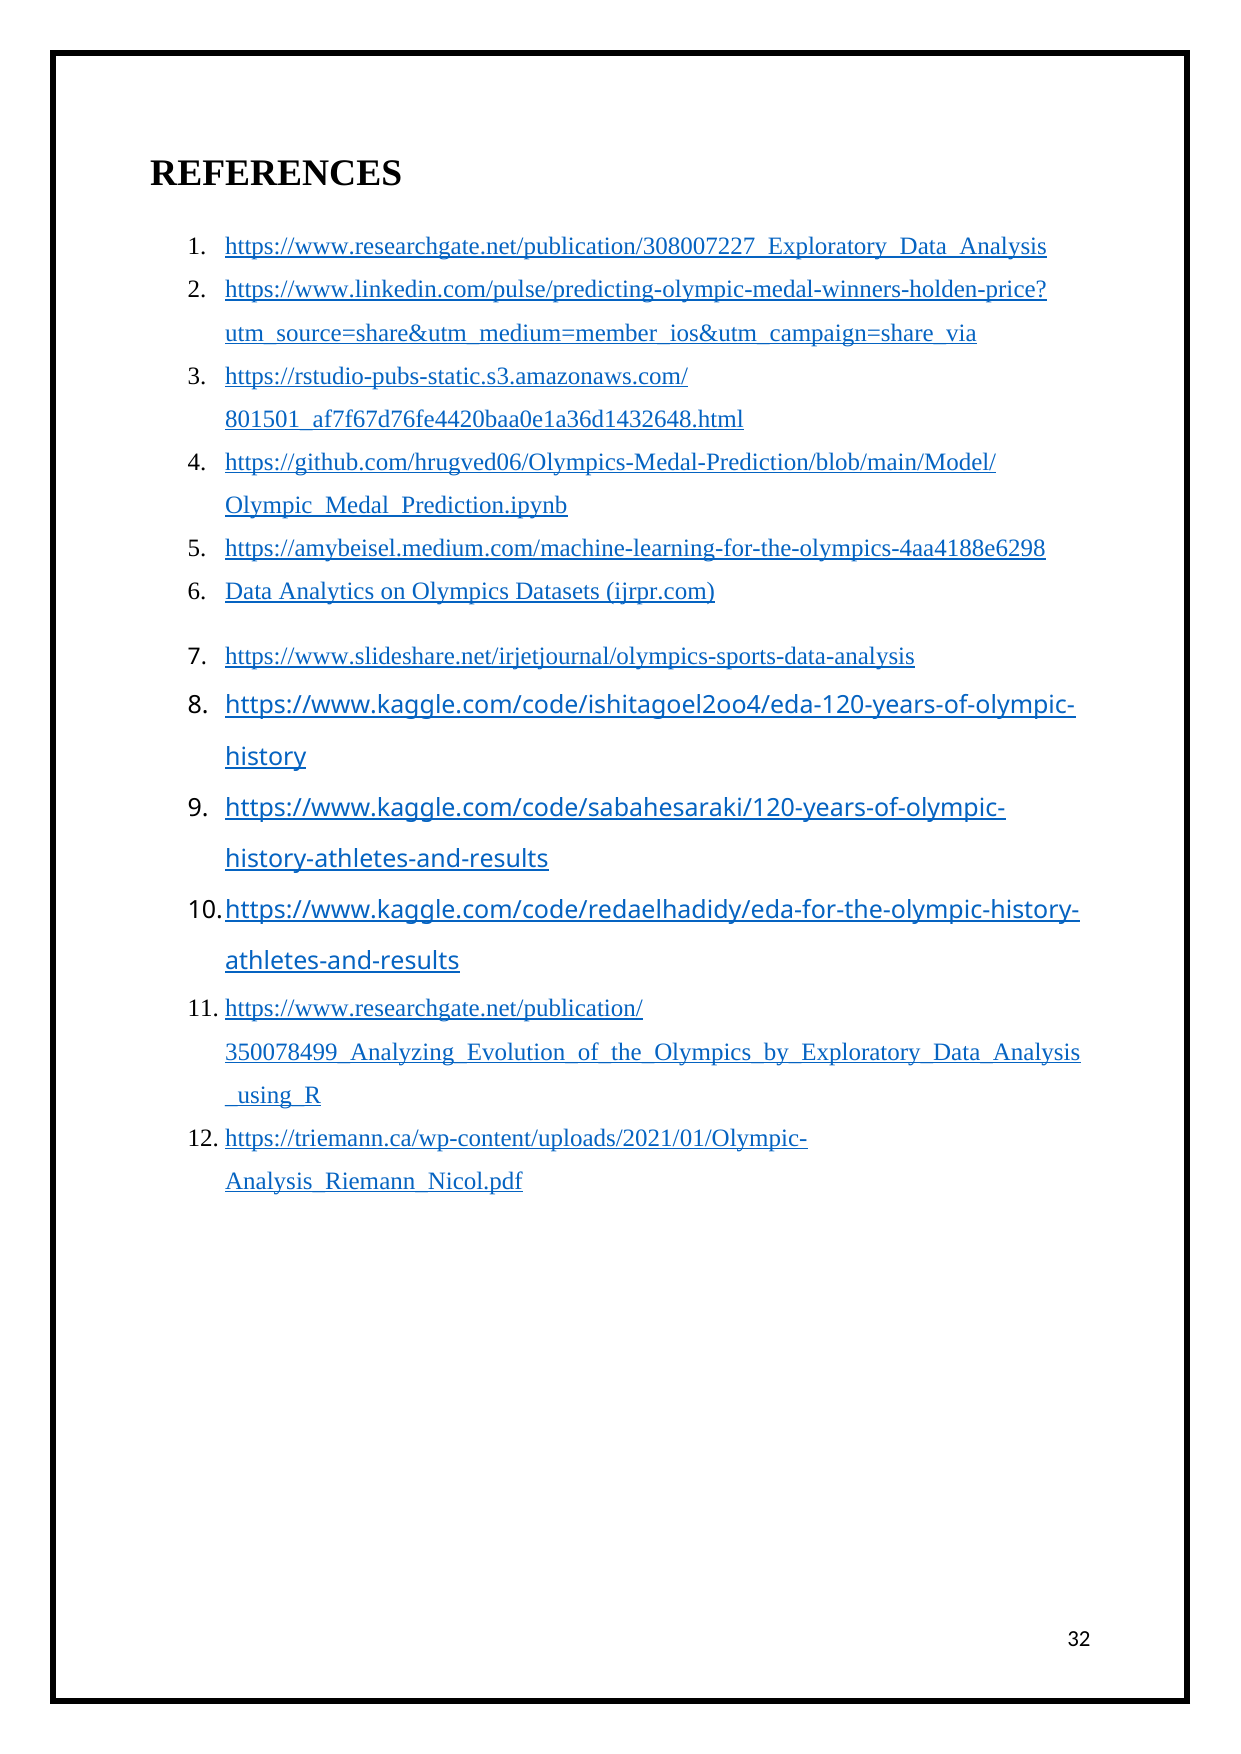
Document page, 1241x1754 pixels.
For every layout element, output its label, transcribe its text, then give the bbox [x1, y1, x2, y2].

list https://rstudio-pubs-static.s3.amazonaws.com/801501_af7f67d76fe4420baa0e1a36d1432648.html [187, 361, 1090, 433]
list https://www.linkedin.com/pulse/predicting-olympic-medal-winners-holden-price?utm_source=share&utm_medium=member_ios&utm_campaign=share_via [187, 274, 1090, 346]
text REFERENCES [150, 150, 1090, 193]
list Data Analytics on Olympics Datasets (ijrpr.com) [187, 576, 1090, 605]
list https://triemann.ca/wp-content/uploads/2021/01/Olympic-Analysis_Riemann_Nicol.pdf [187, 1123, 1090, 1195]
list https://www.kaggle.com/code/ishitagoel2oo4/eda-120-years-of-olympic-history [187, 687, 1090, 772]
list https://www.slideshare.net/irjetjournal/olympics-sports-data-analysis [187, 640, 1090, 672]
list https://www.kaggle.com/code/redaelhadidy/eda-for-the-olympic-history-athletes-and-results [187, 891, 1090, 976]
list https://www.researchgate.net/publication/308007227_Exploratory_Data_Analysis [187, 231, 1090, 260]
list https://www.kaggle.com/code/sabahesaraki/120-years-of-olympic-history-athletes-and-results [187, 789, 1090, 874]
list https://amybeisel.medium.com/machine-learning-for-the-olympics-4aa4188e6298 [187, 533, 1090, 562]
list https://github.com/hrugved06/Olympics-Medal-Prediction/blob/main/Model/Olympic_Medal_Prediction.ipynb [187, 447, 1090, 519]
list https://www.researchgate.net/publication/350078499_Analyzing_Evolution_of_the_Olympics_by_Exploratory_Data_Analysis_using_R [187, 993, 1090, 1108]
